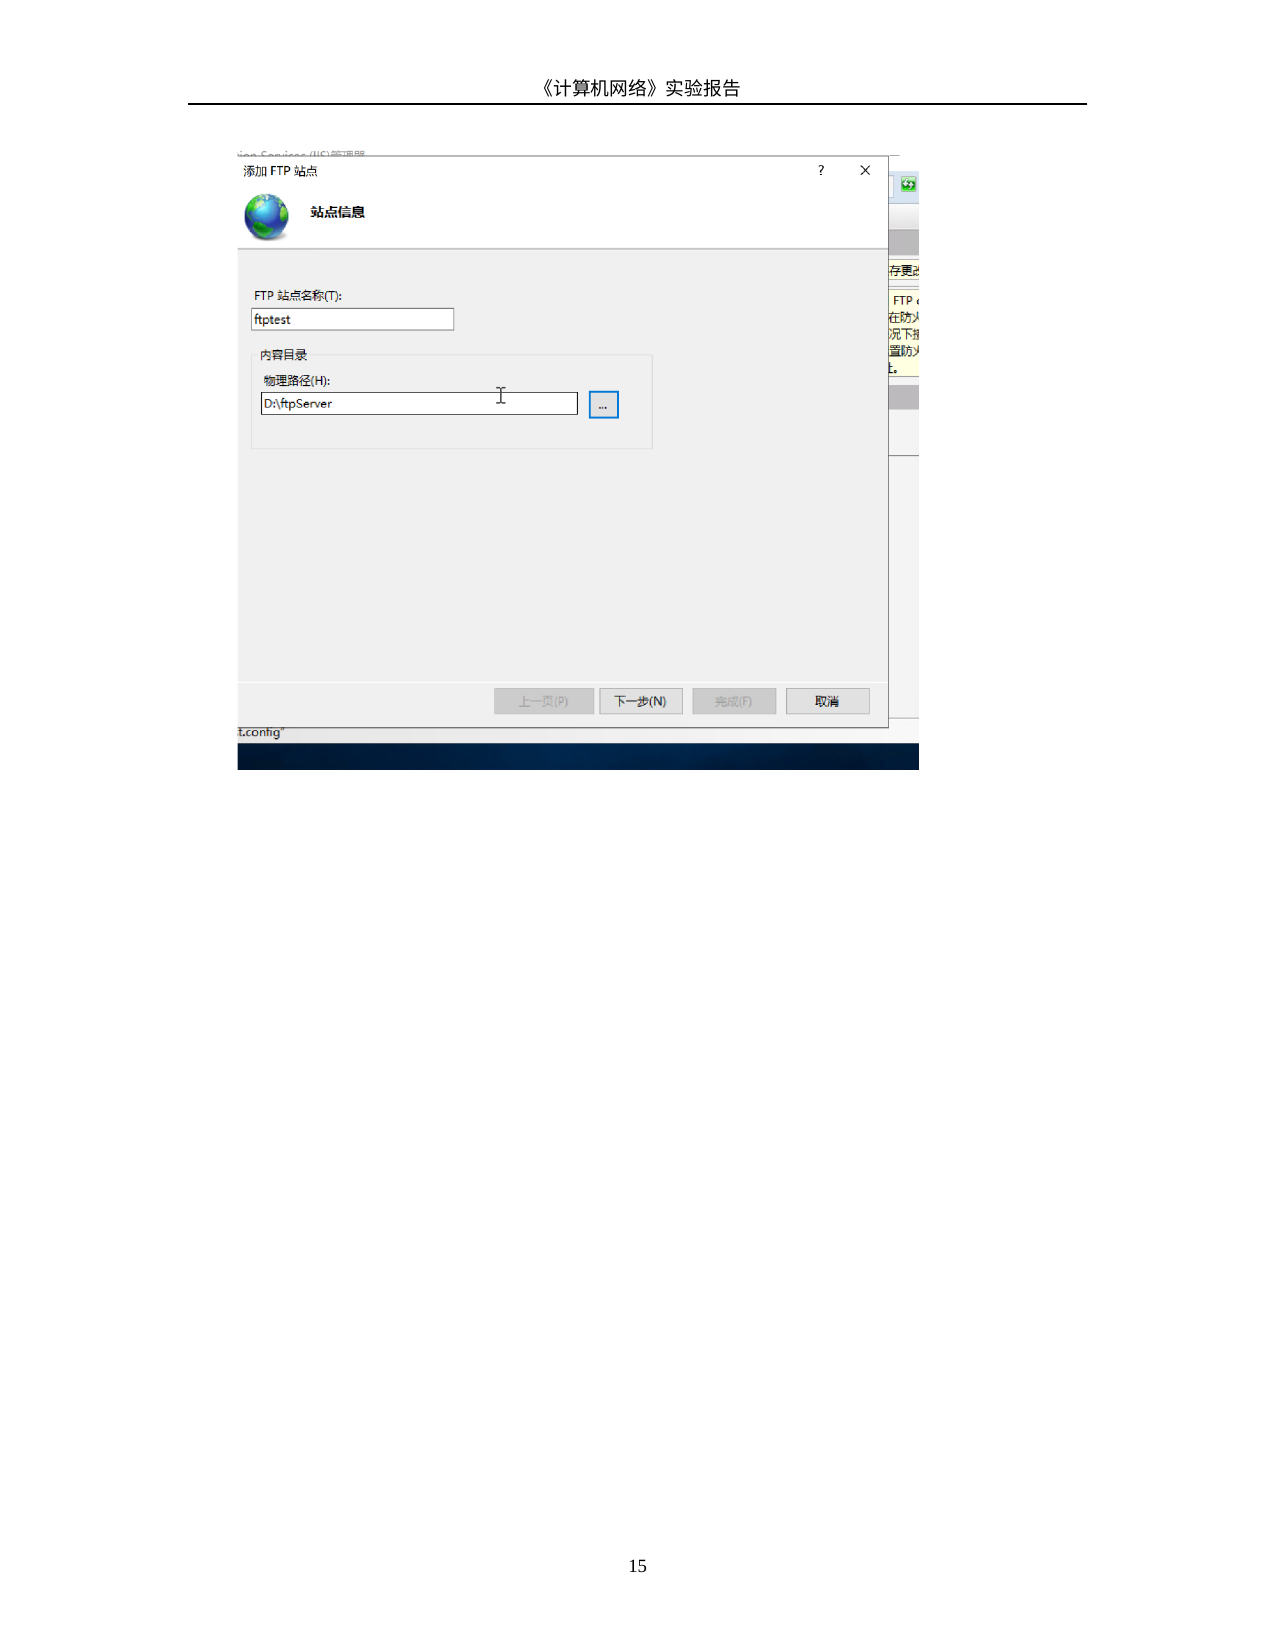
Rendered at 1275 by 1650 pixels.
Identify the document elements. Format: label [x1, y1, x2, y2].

picture [237, 150, 919, 770]
